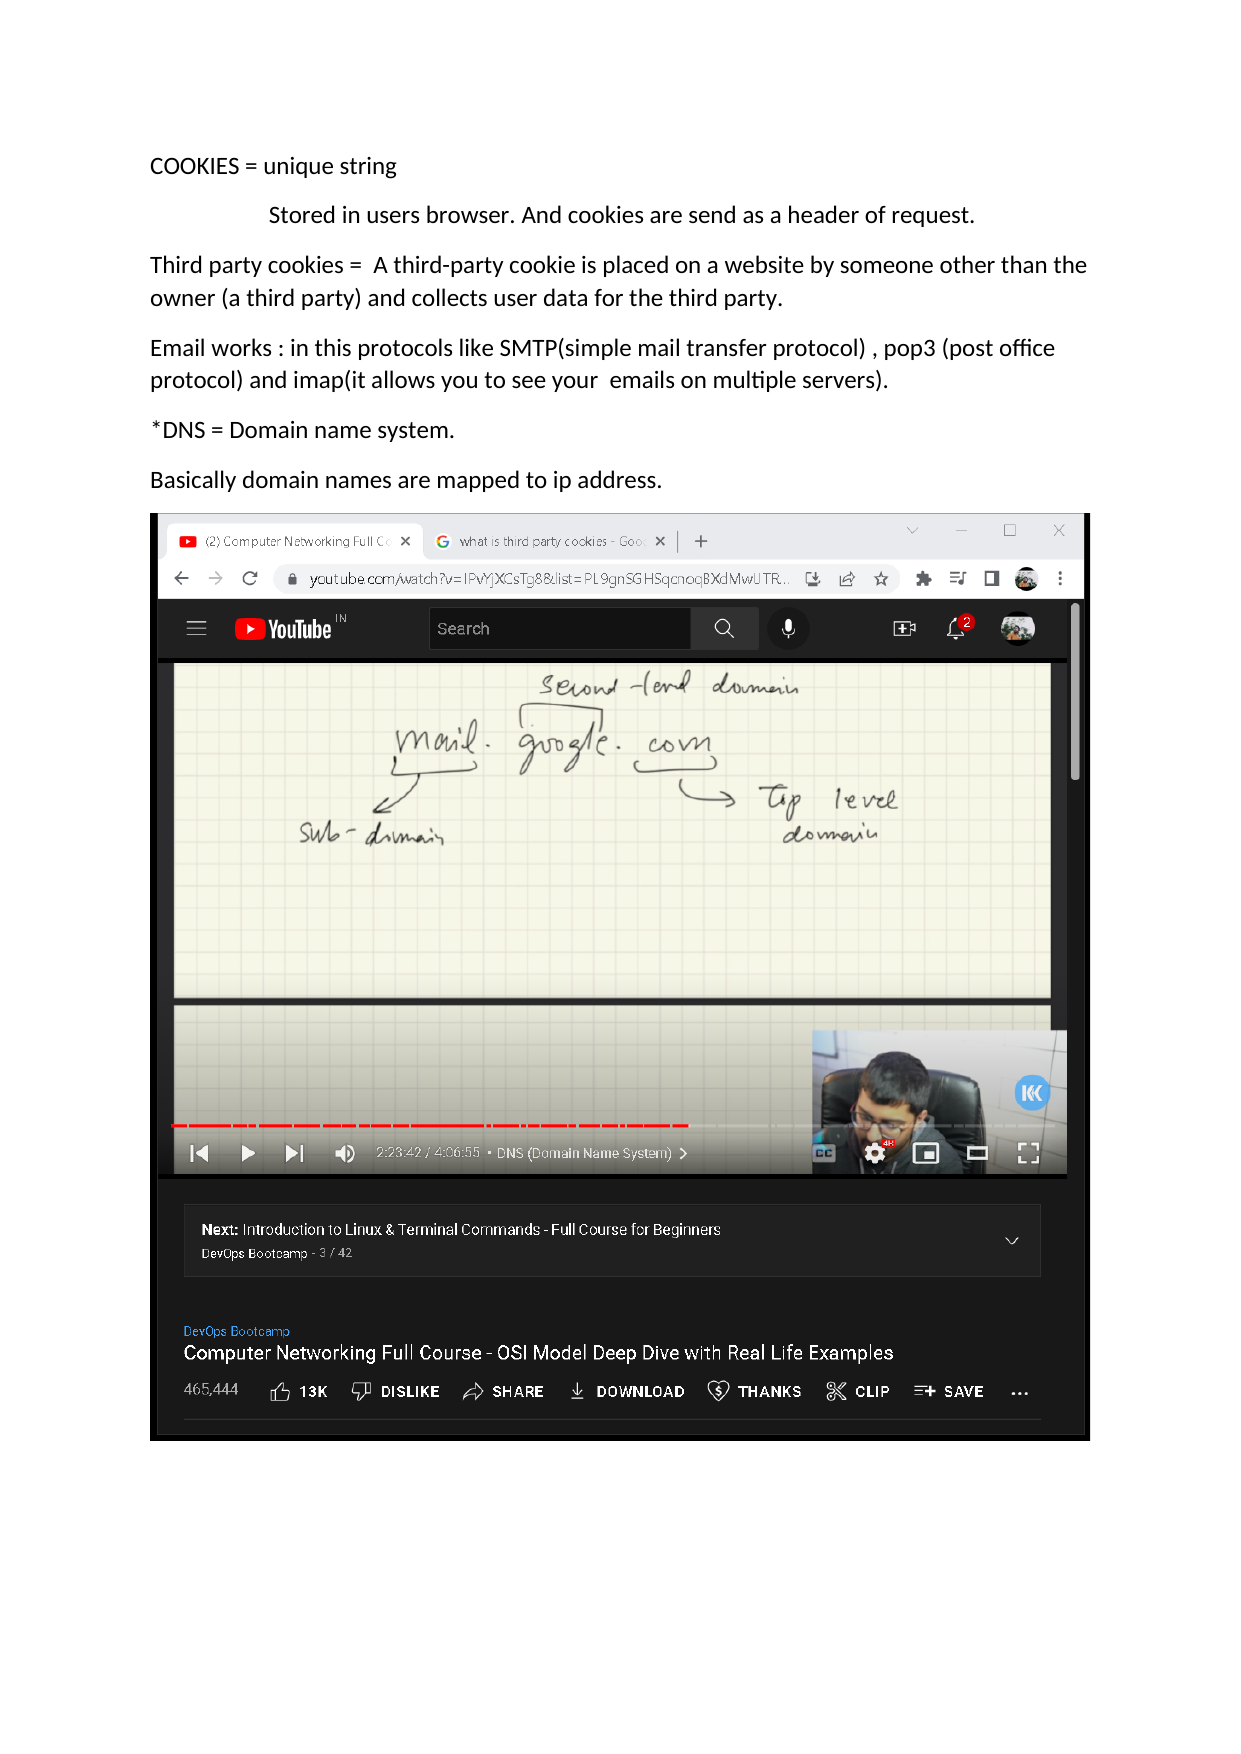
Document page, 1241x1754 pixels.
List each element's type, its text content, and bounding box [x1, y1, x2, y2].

text Third party cookies = A third-party cookie is placed on a website by someone other than the owner (a third party) and collects user data for the third party. [150, 249, 1090, 313]
text *DNS = Domain name system. [150, 414, 1090, 445]
text Basically domain names are mapped to ip address. [150, 464, 1090, 494]
text Stored in users browser. And cookies are send as a header of request. [150, 199, 1090, 230]
text Email works : in this protocols like SMTP(simple mail transfer protocol) , pop3 (post office protocol) and imap(it allows you to see your emails on multiple servers). [150, 332, 1090, 395]
text COOKIES = unique string [150, 150, 1090, 181]
